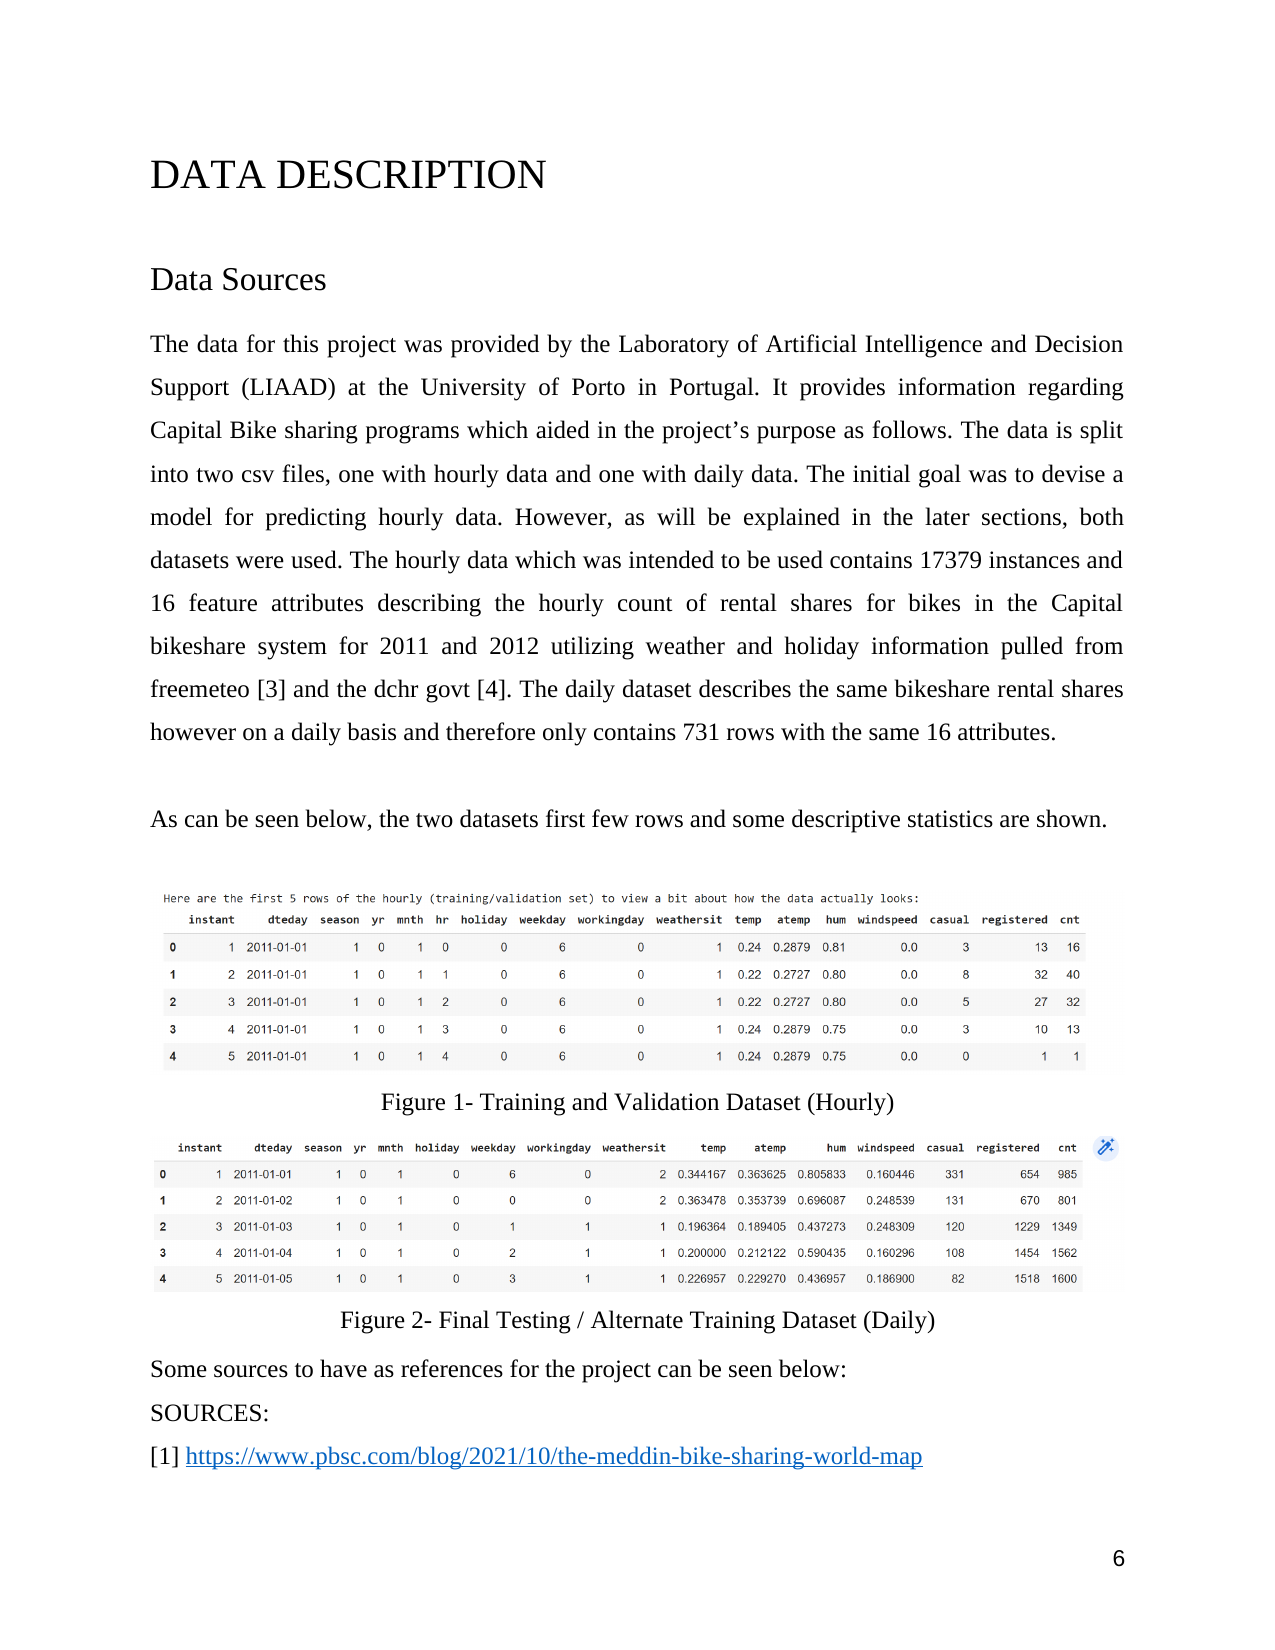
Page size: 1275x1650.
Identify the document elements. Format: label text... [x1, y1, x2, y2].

text The data for this project was provided by the Laboratory of Artificial Intelligence and Decision Support (LIAAD) at the University of Porto in Portugal. It provides information regarding Capital Bike sharing programs which aided in the project’s purpose as follows. The data is split into two csv files, one with hourly data and one with daily data. The initial goal was to devise a model for predicting hourly data. However, as will be explained in the later sections, both datasets were used. The hourly data which was intended to be used contains 17379 instances and 16 feature attributes describing the hourly count of rental shares for bikes in the Capital bikeshare system for 2011 and 2012 utilizing weather and holiday information pulled from freemeteo [3] and the dchr govt [4]. The daily dataset describes the same bikeshare rental shares however on a daily basis and therefore only contains 731 rows with the same 16 attributes. [150, 329, 1125, 746]
text [1] https://www.pbsc.com/blog/2021/10/the-meddin-bike-sharing-world-map [150, 1441, 1125, 1469]
picture [150, 1136, 1125, 1292]
subtitle DATA DESCRIPTION [150, 150, 1125, 198]
text As can be seen below, the two datasets first few rows and some descriptive statistics are shown. [150, 804, 1125, 832]
text SOURCES: [150, 1398, 1125, 1426]
text Figure 1- Training and Validation Dataset (Hourly) [150, 1087, 1125, 1116]
picture [150, 890, 1125, 1075]
text Some sources to have as references for the project can be seen below: [150, 1354, 1125, 1383]
text Figure 2- Final Testing / Alternate Training Dataset (Daily) [150, 1305, 1125, 1334]
subtitle Data Sources [150, 259, 1125, 298]
